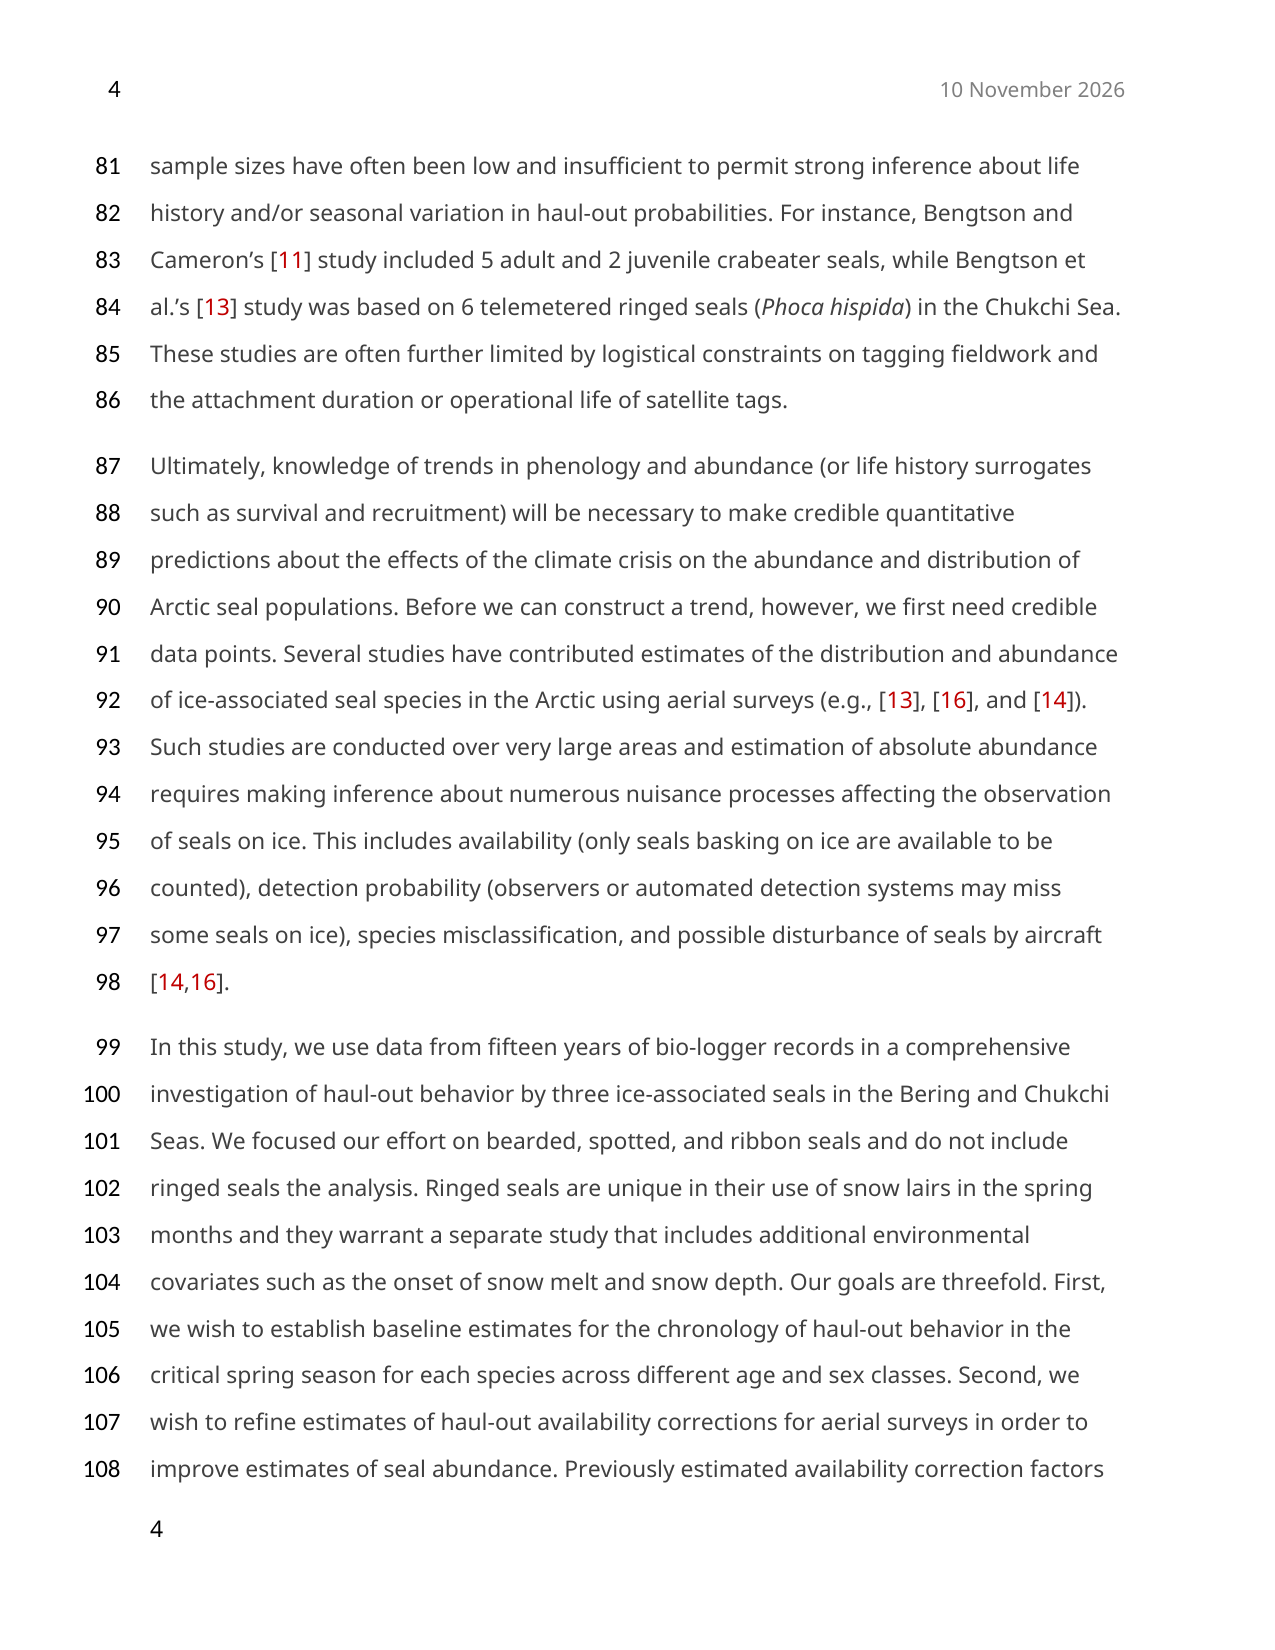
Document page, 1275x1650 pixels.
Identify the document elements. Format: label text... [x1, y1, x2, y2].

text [150, 150, 1125, 416]
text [150, 1031, 1125, 1484]
text Ultimately, knowledge of trends in phenology and abundance (or life history surrogates such as survival and recruitment) will be necessary to make credible quantitative predictions about the effects of the climate crisis on the abundance and distribution of Arctic seal populations. Before we can construct a trend, however, we first need credible data points. Several studies have contributed estimates of the distribution and abundance of ice-associated seal species in the Arctic using aerial surveys (e.g., [13], [16], and [14]). Such studies are conducted over very large areas and estimation of absolute abundance requires making inference about numerous nuisance processes affecting the observation of seals on ice. This includes availability (only seals basking on ice are available to be counted), detection probability (observers or automated detection systems may miss some seals on ice), species misclassification, and possible disturbance of seals by aircraft [14,16]. [150, 450, 1125, 997]
